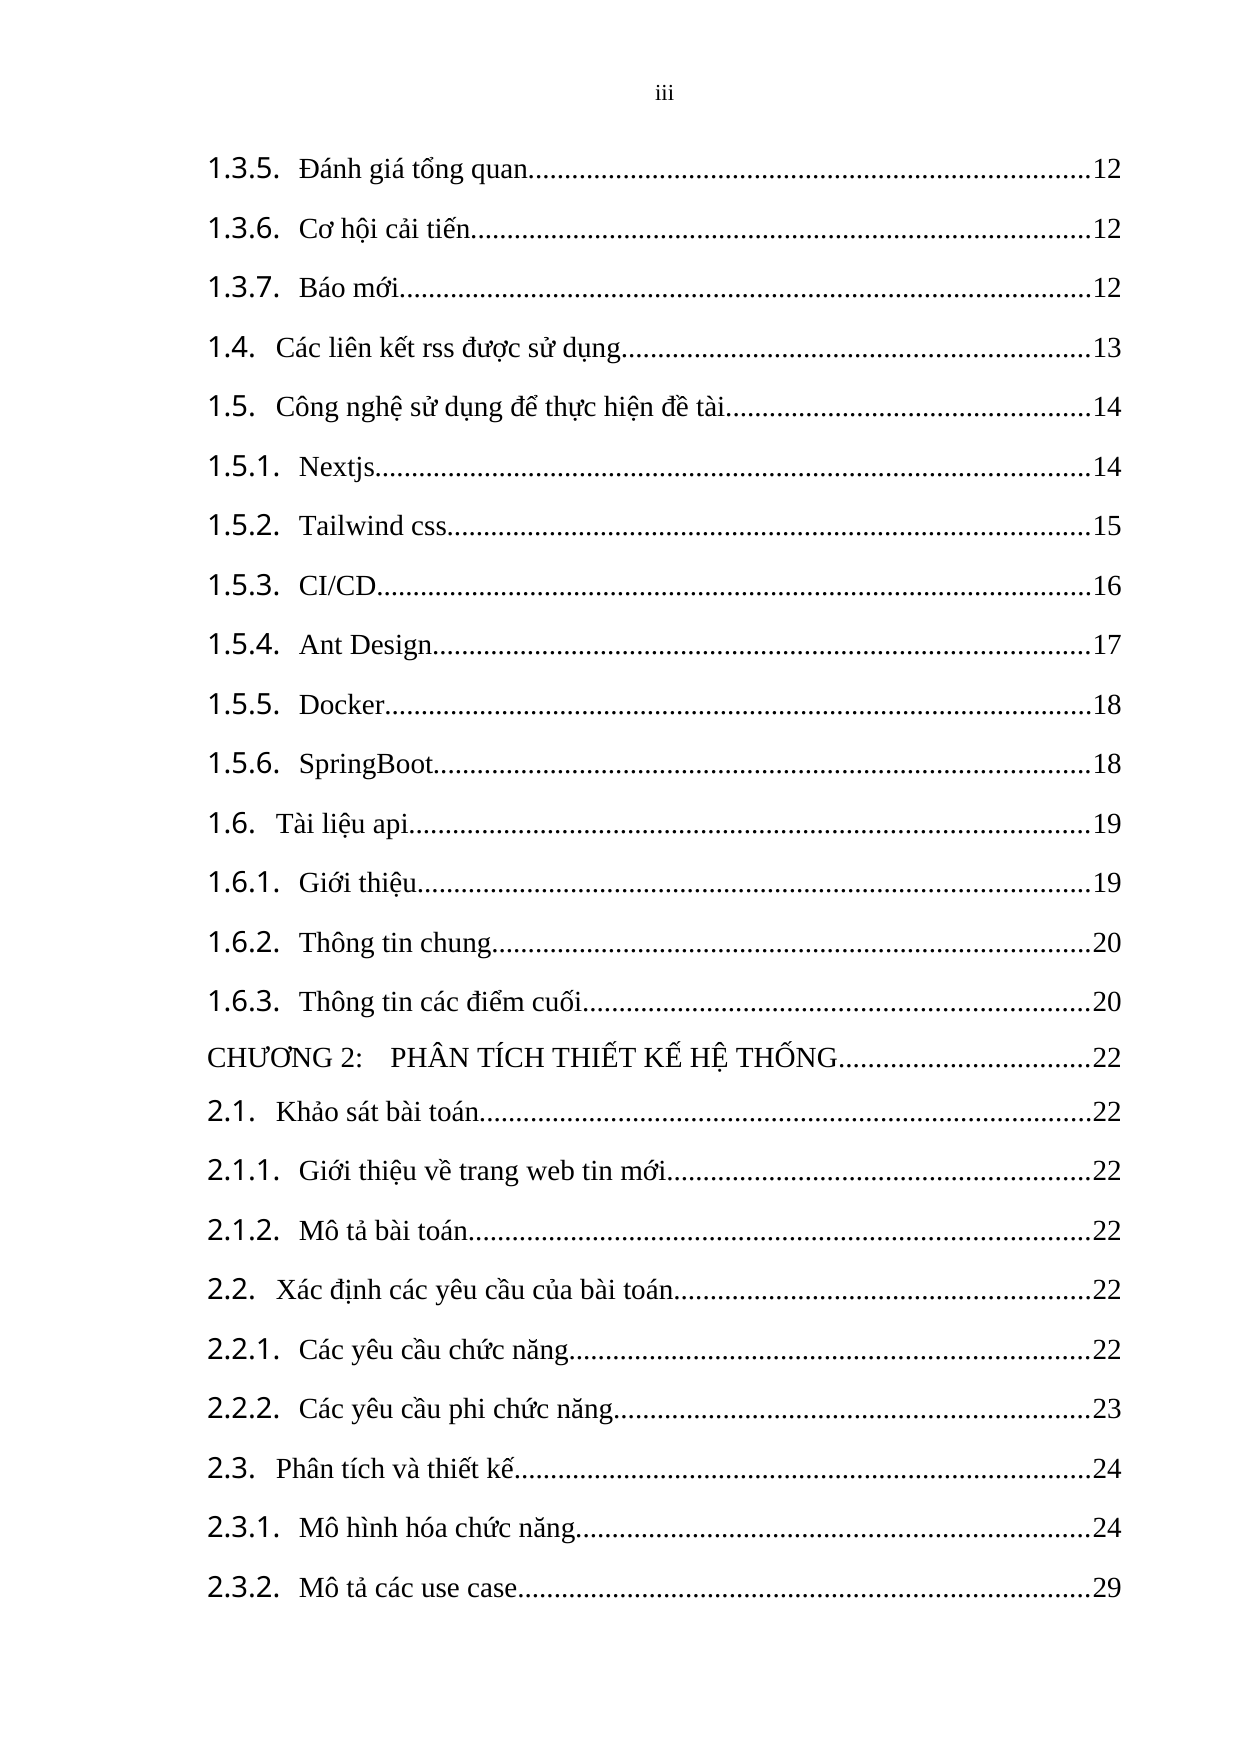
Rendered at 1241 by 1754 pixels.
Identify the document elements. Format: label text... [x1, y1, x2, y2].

text 2.2. Xác định các yêu cầu của bài toán 22 [207, 1269, 1122, 1308]
text 2.2.2. Các yêu cầu phi chức năng 23 [207, 1388, 1122, 1427]
text 1.5.6. SpringBoot 18 [207, 742, 1122, 782]
text 1.6. Tài liệu api 19 [207, 802, 1122, 842]
text 1.5.5. Docker 18 [207, 683, 1122, 723]
text 2.3. Phân tích và thiết kế 24 [207, 1447, 1122, 1487]
text 1.3.5. Đánh giá tổng quan 12 [207, 148, 1122, 187]
text 1.5. Công nghệ sử dụng để thực hiện đề tài 14 [207, 386, 1122, 425]
text 1.5.4. Ant Design 17 [207, 623, 1122, 663]
text CHƯƠNG 2: PHÂN TÍCH THIẾT KẾ HỆ THỐNG 22 [207, 1040, 1122, 1073]
text 1.5.2. Tailwind css 15 [207, 504, 1122, 544]
text 1.3.7. Báo mới 12 [207, 267, 1122, 306]
text 1.3.6. Cơ hội cải tiến 12 [207, 207, 1122, 247]
text 1.5.1. Nextjs 14 [207, 445, 1122, 485]
text 1.6.3. Thông tin các điểm cuối 20 [207, 980, 1122, 1020]
text 1.6.1. Giới thiệu 19 [207, 861, 1122, 901]
text 2.1.2. Mô tả bài toán 22 [207, 1209, 1122, 1249]
text 1.6.2. Thông tin chung 20 [207, 921, 1122, 961]
text 1.5.3. CI/CD 16 [207, 564, 1122, 604]
text 2.3.2. Mô tả các use case 29 [207, 1566, 1122, 1606]
text 1.4. Các liên kết rss được sử dụng 13 [207, 326, 1122, 366]
text 2.1.1. Giới thiệu về trang web tin mới 22 [207, 1150, 1122, 1189]
text 2.2.1. Các yêu cầu chức năng 22 [207, 1328, 1122, 1368]
text 2.3.1. Mô hình hóa chức năng 24 [207, 1507, 1122, 1546]
text 2.1. Khảo sát bài toán 22 [207, 1090, 1122, 1130]
